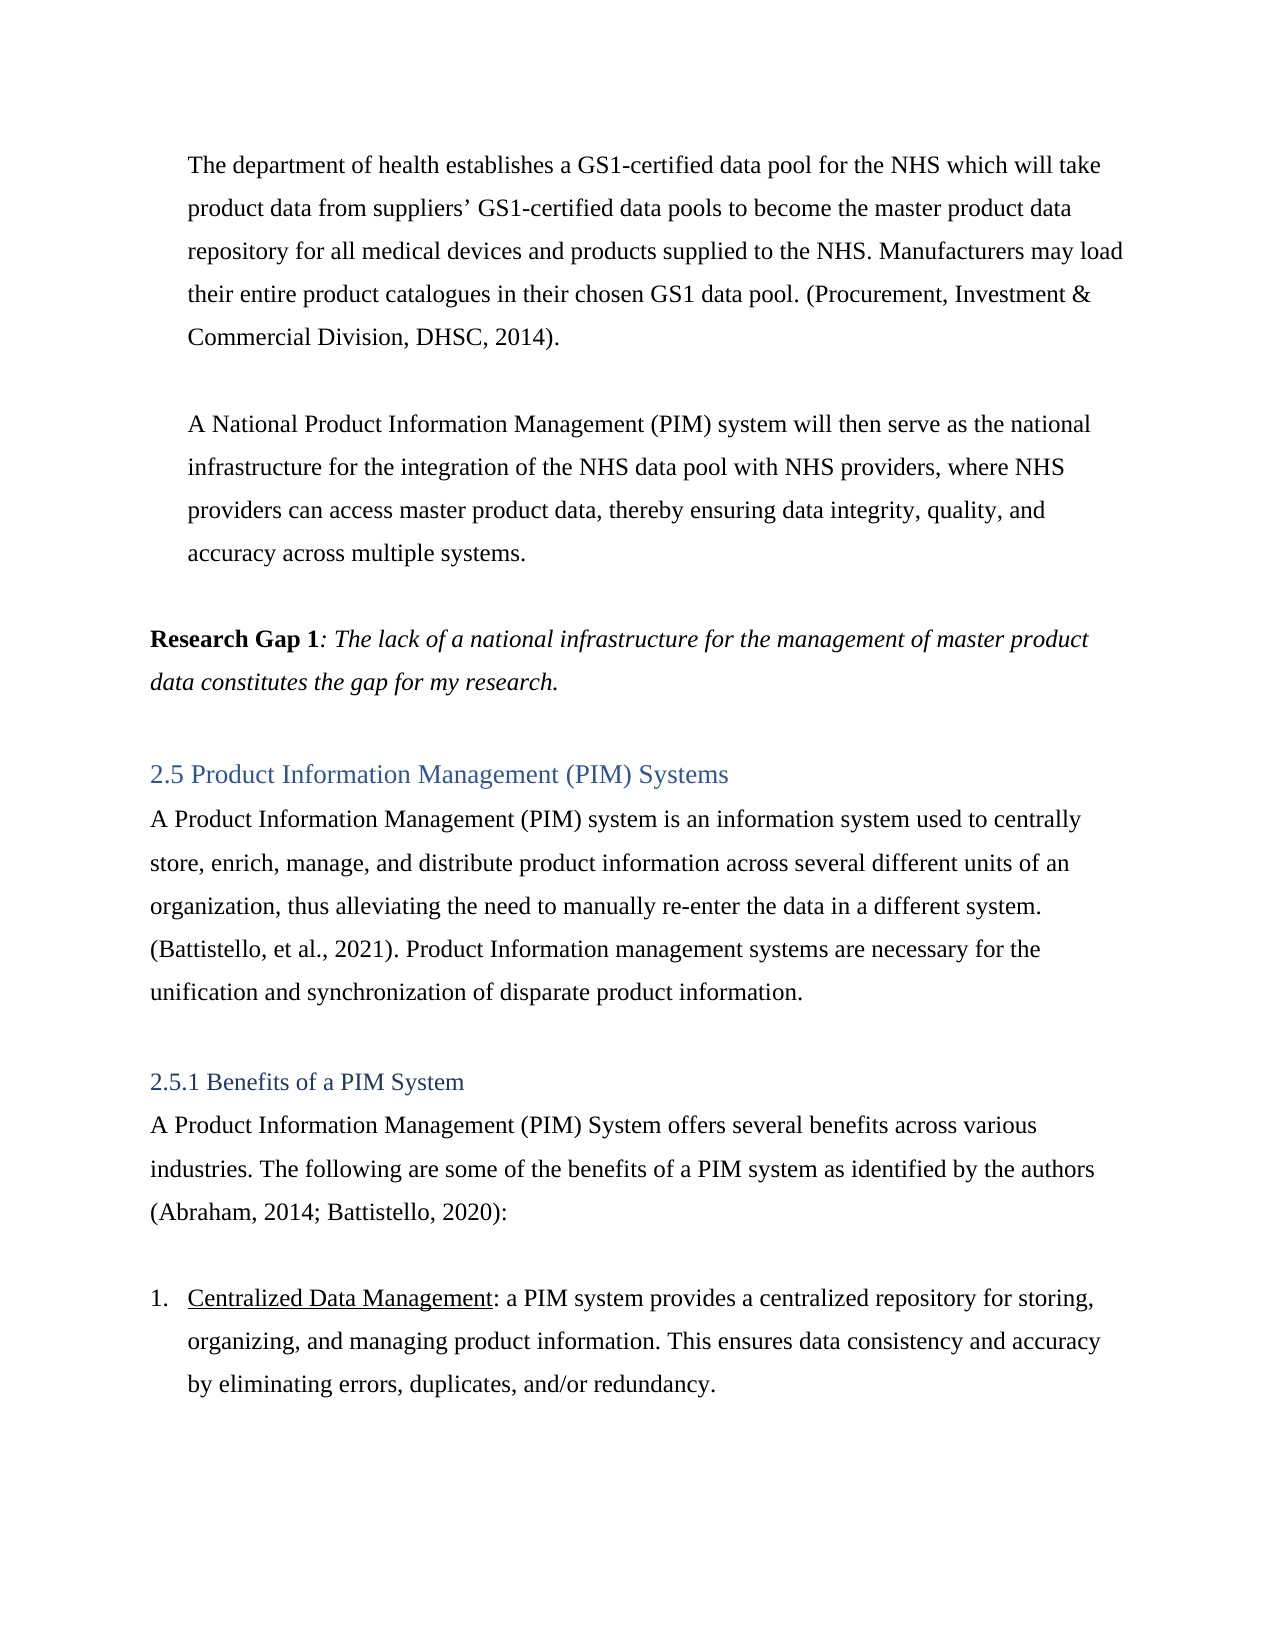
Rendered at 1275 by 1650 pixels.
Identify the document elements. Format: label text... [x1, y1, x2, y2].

text Research Gap 1: The lack of a national infrastructure for the management of master product data constitutes the gap for my research. [150, 624, 1125, 696]
subtitle 2.5 Product Information Management (PIM) Systems [150, 758, 1125, 789]
text The department of health establishes a GS1-certified data pool for the NHS which will take product data from suppliers’ GS1-certified data pools to become the master product data repository for all medical devices and products supplied to the NHS. Manufacturers may load their entire product catalogues in their chosen GS1 data pool. . [187, 150, 1125, 351]
text A National Product Information Management (PIM) system will then serve as the national infrastructure for the integration of the NHS data pool with NHS providers, where NHS providers can access master product data, thereby ensuring data integrity, quality, and accuracy across multiple systems. [187, 409, 1125, 567]
text A Product Information Management (PIM) system is an information system used to centrally store, enrich, manage, and distribute product information across several different units of an organization, thus alleviating the need to manually re-enter the data in a different system. . Product Information management systems are necessary for the unification and synchronization of disparate product information. [150, 804, 1125, 1006]
subtitle 2.5.1 Benefits of a PIM System [150, 1067, 1125, 1096]
list A Product Information Management (PIM) System offers several benefits across various industries. The following are some of the benefits of a PIM system as identified by the authors : [150, 1111, 1125, 1226]
list Centralized Data Management: a PIM system provides a centralized repository for storing, organizing, and managing product information. This ensures data consistency and accuracy by eliminating errors, duplicates, and/or redundancy. [150, 1283, 1125, 1398]
